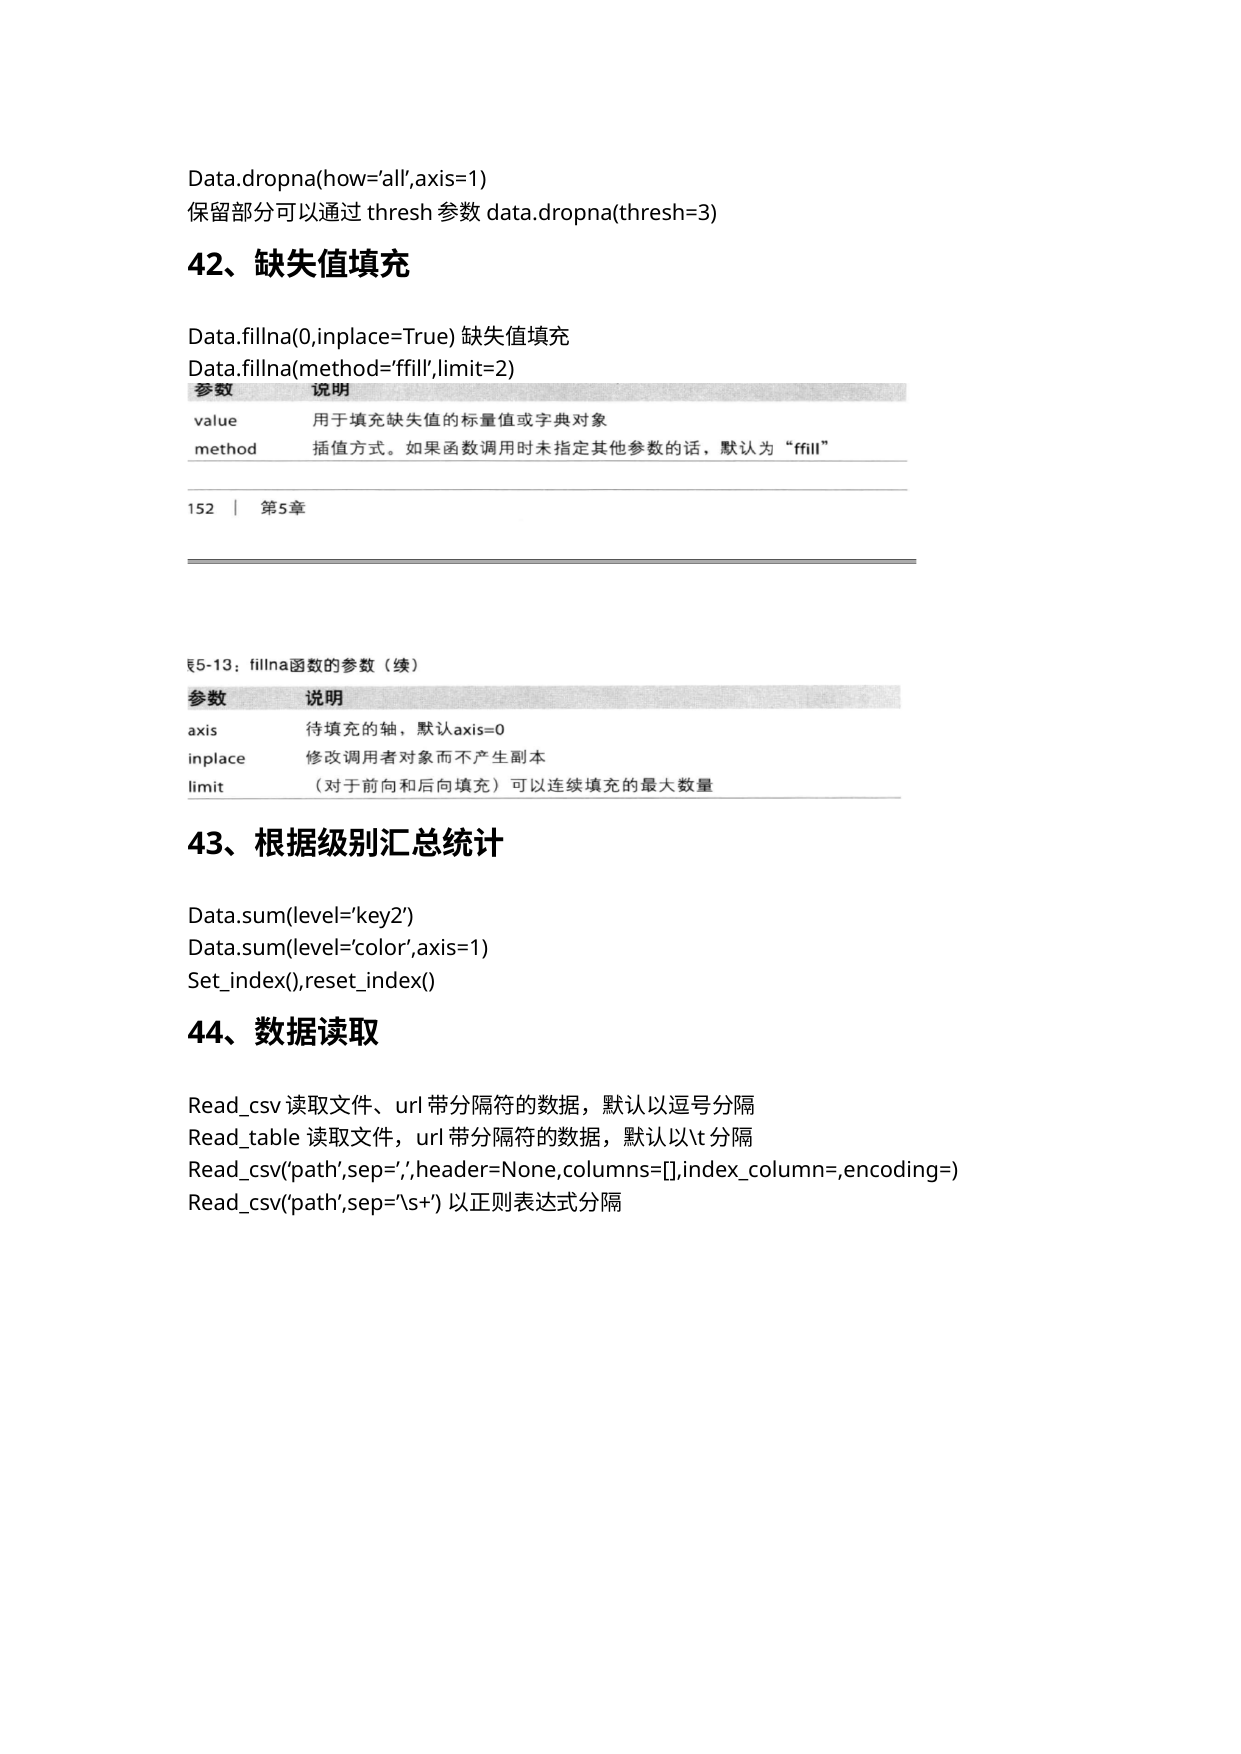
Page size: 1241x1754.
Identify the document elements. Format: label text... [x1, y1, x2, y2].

subtitle 42、缺失值填充 [187, 229, 1053, 294]
text Data.sum(level=’key2’) [187, 898, 1053, 931]
subtitle 44、数据读取 [187, 998, 1053, 1063]
picture [187, 383, 917, 800]
text Data.sum(level=’color’,axis=1) [187, 931, 1053, 963]
text Read_table 读取文件，url带分隔符的数据，默认以\t分隔 [187, 1120, 1053, 1153]
text Read_csv读取文件、url带分隔符的数据，默认以逗号分隔 [187, 1088, 1053, 1120]
text Data.dropna(how=’all’,axis=1) [187, 162, 1053, 194]
text 保留部分可以通过thresh参数 data.dropna(thresh=3) [187, 194, 1053, 227]
subtitle 43、根据级别汇总统计 [187, 808, 1053, 873]
text Data.fillna(method=’ffill’,limit=2) [187, 351, 1053, 384]
text Read_csv(‘path’,sep=’\s+’) 以正则表达式分隔 [187, 1185, 1053, 1218]
text Data.fillna(0,inplace=True) 缺失值填充 [187, 319, 1053, 351]
text Read_csv(‘path’,sep=’,’,header=None,columns=[],index_column=,encoding=) [187, 1153, 1053, 1185]
text Set_index(),reset_index() [187, 963, 1053, 996]
